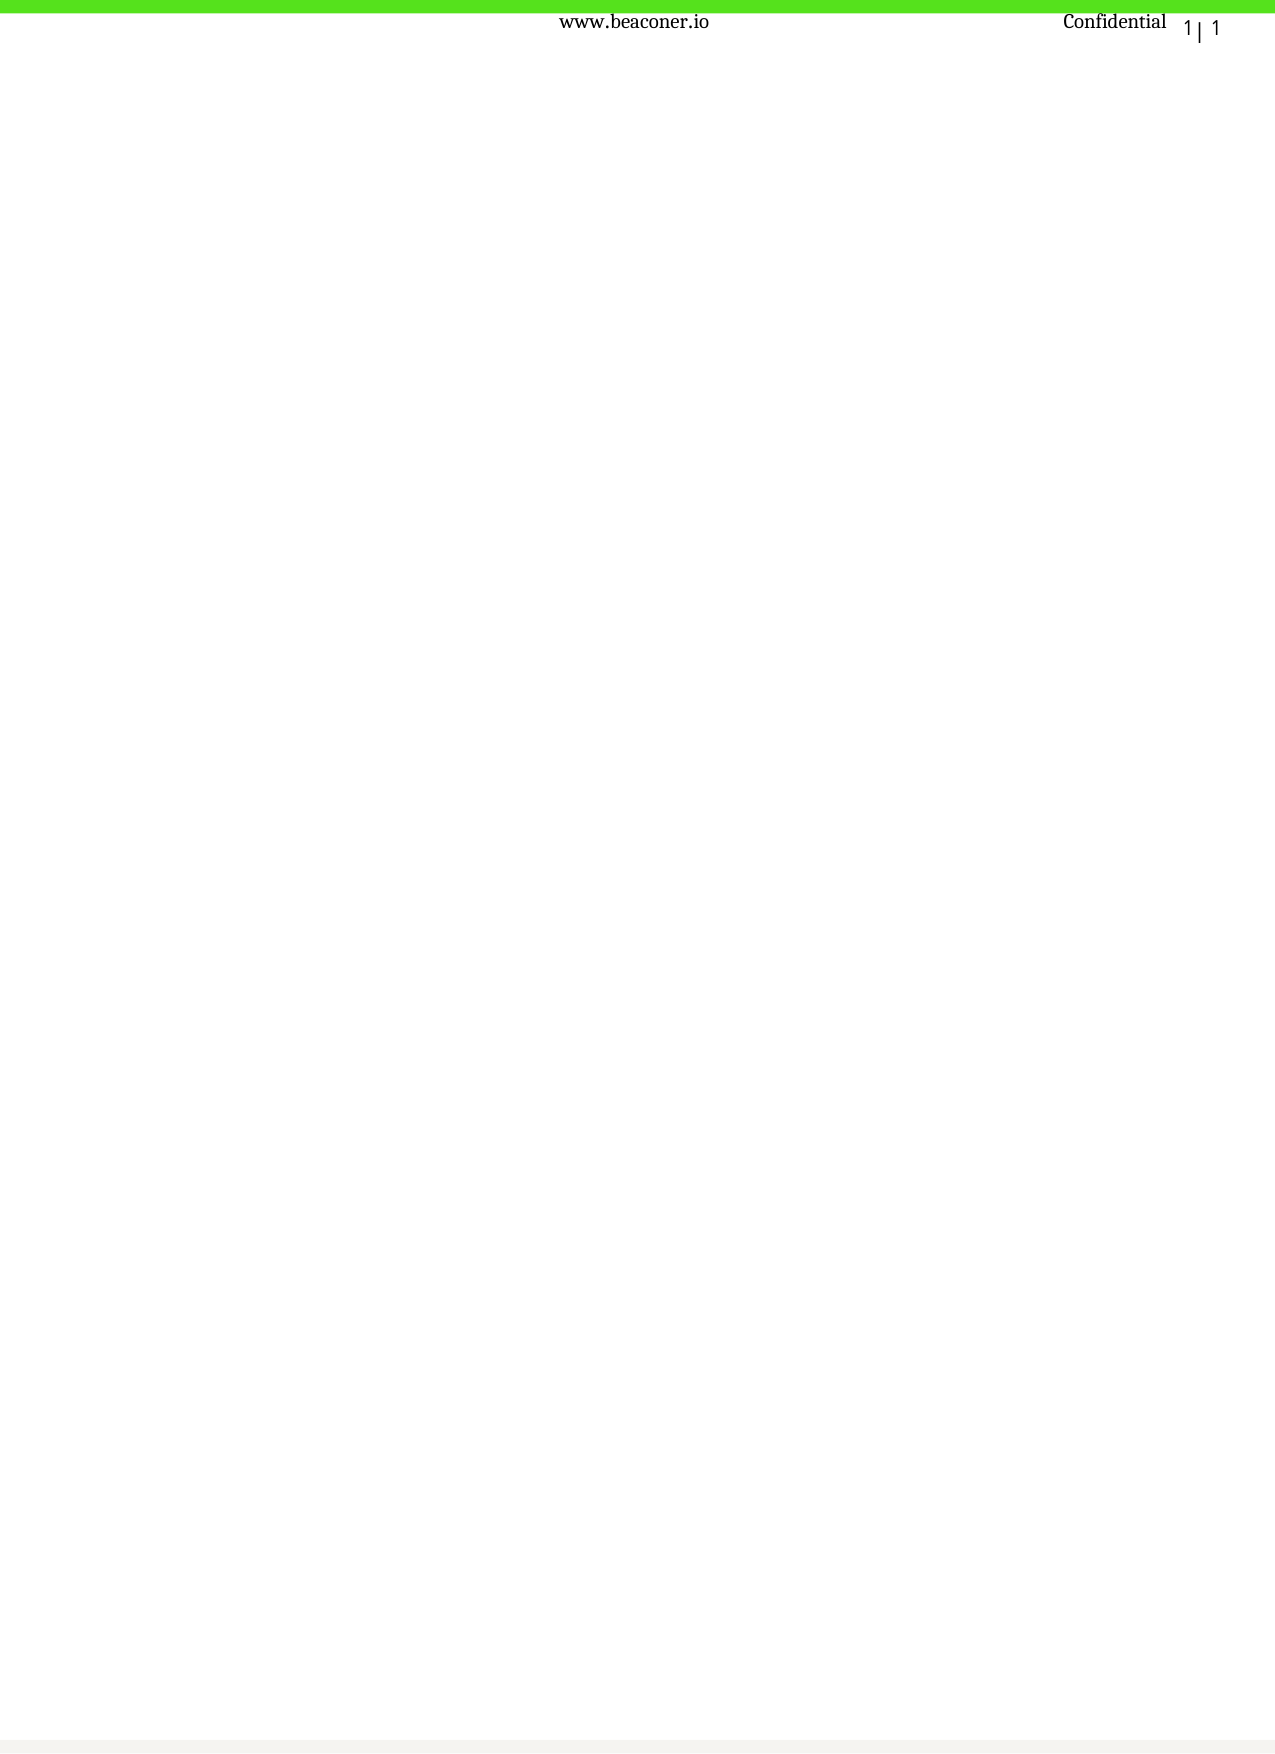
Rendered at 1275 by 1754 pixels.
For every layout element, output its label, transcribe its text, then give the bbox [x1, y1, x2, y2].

text 1| 1 [1183, 13, 1235, 44]
text www.beaconer.io Confidential [559, 6, 1171, 34]
